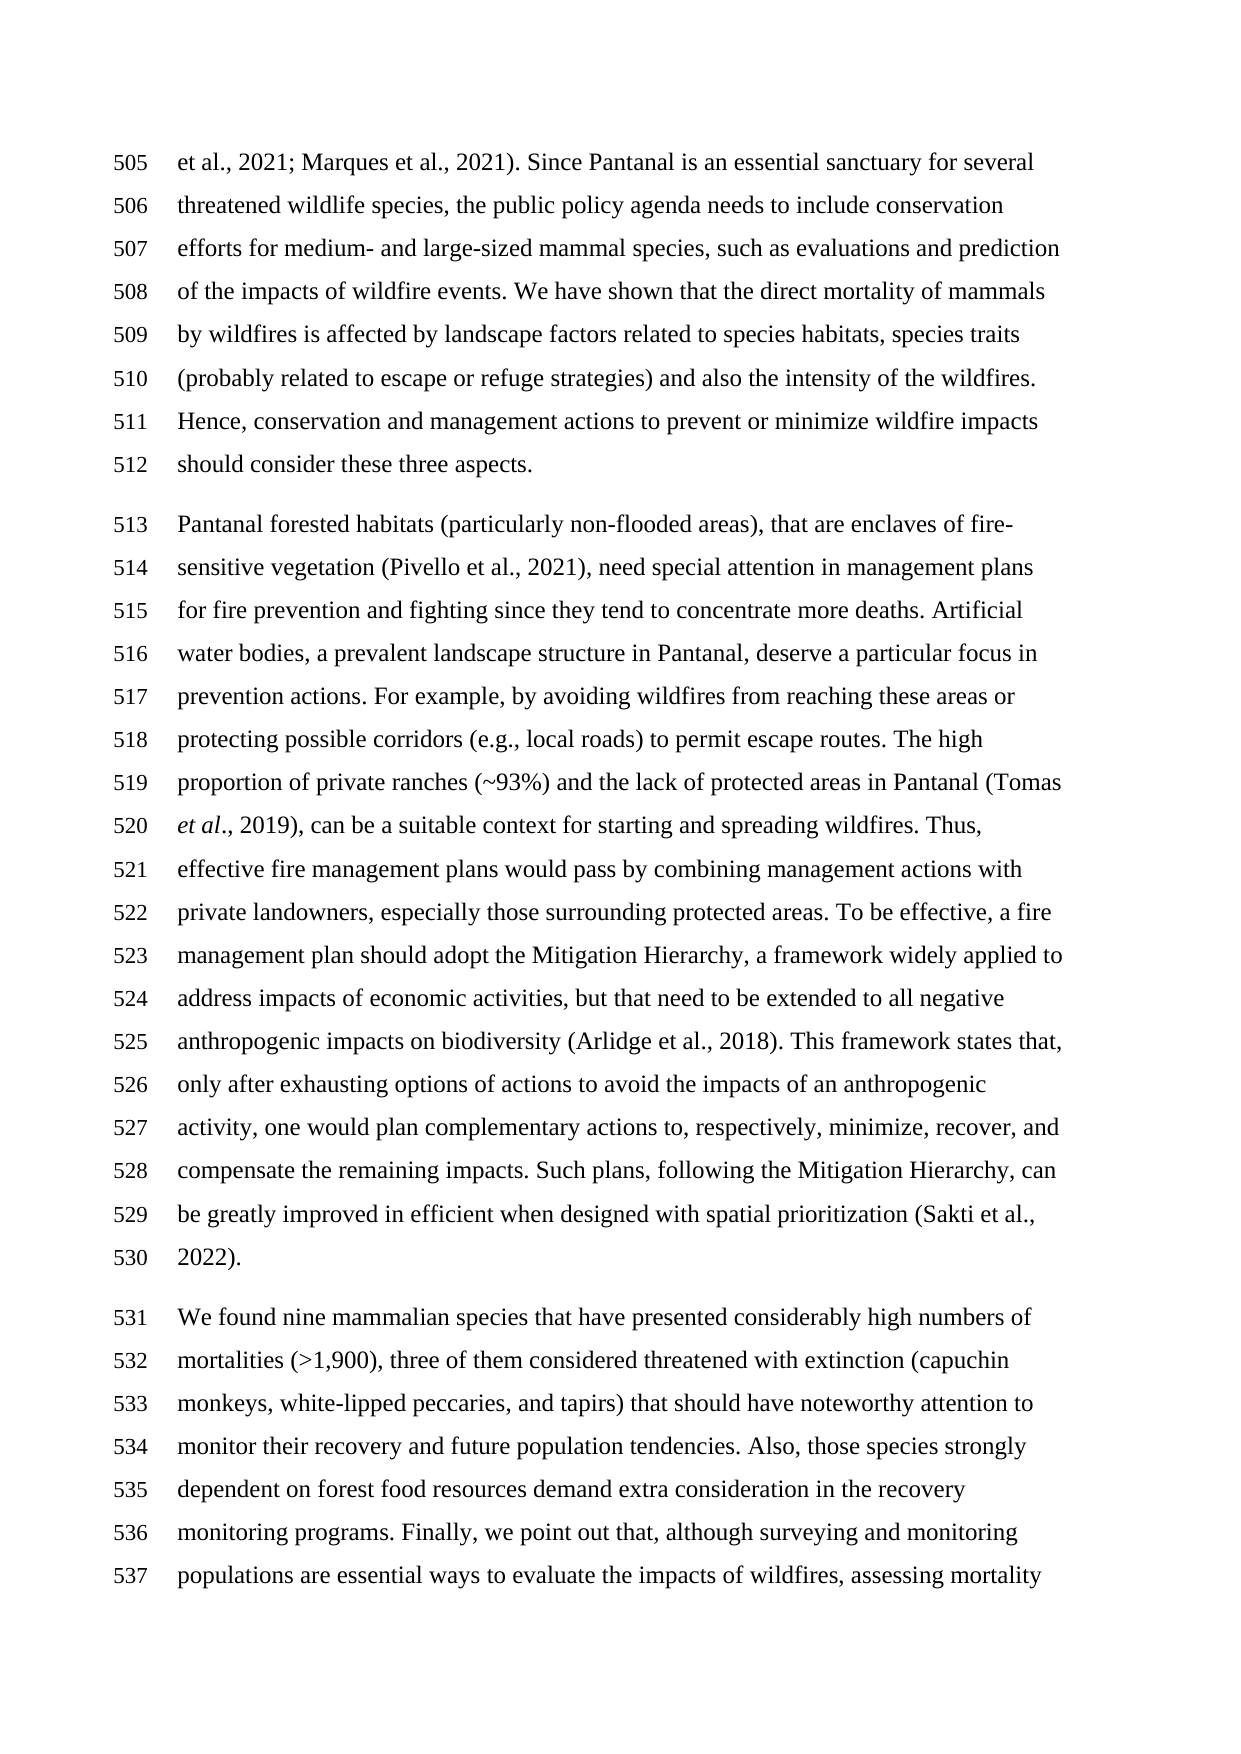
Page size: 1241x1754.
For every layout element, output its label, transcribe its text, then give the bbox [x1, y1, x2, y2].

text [177, 1302, 1063, 1589]
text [177, 147, 1063, 478]
text Pantanal forested habitats (particularly non-flooded areas), that are enclaves of fire-sensitive vegetation , need special attention in management plans for fire prevention and fighting since they tend to concentrate more deaths. Artificial water bodies, a prevalent landscape structure in Pantanal, deserve a particular focus in prevention actions. For example, by avoiding wildfires from reaching these areas or protecting possible corridors (e.g., local roads) to permit escape routes. The high proportion of private ranches (~93%) and the lack of protected areas in Pantanal (Tomas et al., 2019), can be a suitable context for starting and spreading wildfires. Thus, effective fire management plans would pass by combining management actions with private landowners, especially those surrounding protected areas. To be effective, a fire management plan should adopt the Mitigation Hierarchy, a framework widely applied to address impacts of economic activities, but that need to be extended to all negative anthropogenic impacts on biodiversity . This framework states that, only after exhausting options of actions to avoid the impacts of an anthropogenic activity, one would plan complementary actions to, respectively, minimize, recover, and compensate the remaining impacts. Such plans, following the Mitigation Hierarchy, can be greatly improved in efficient when designed with spatial prioritization . [177, 509, 1063, 1271]
